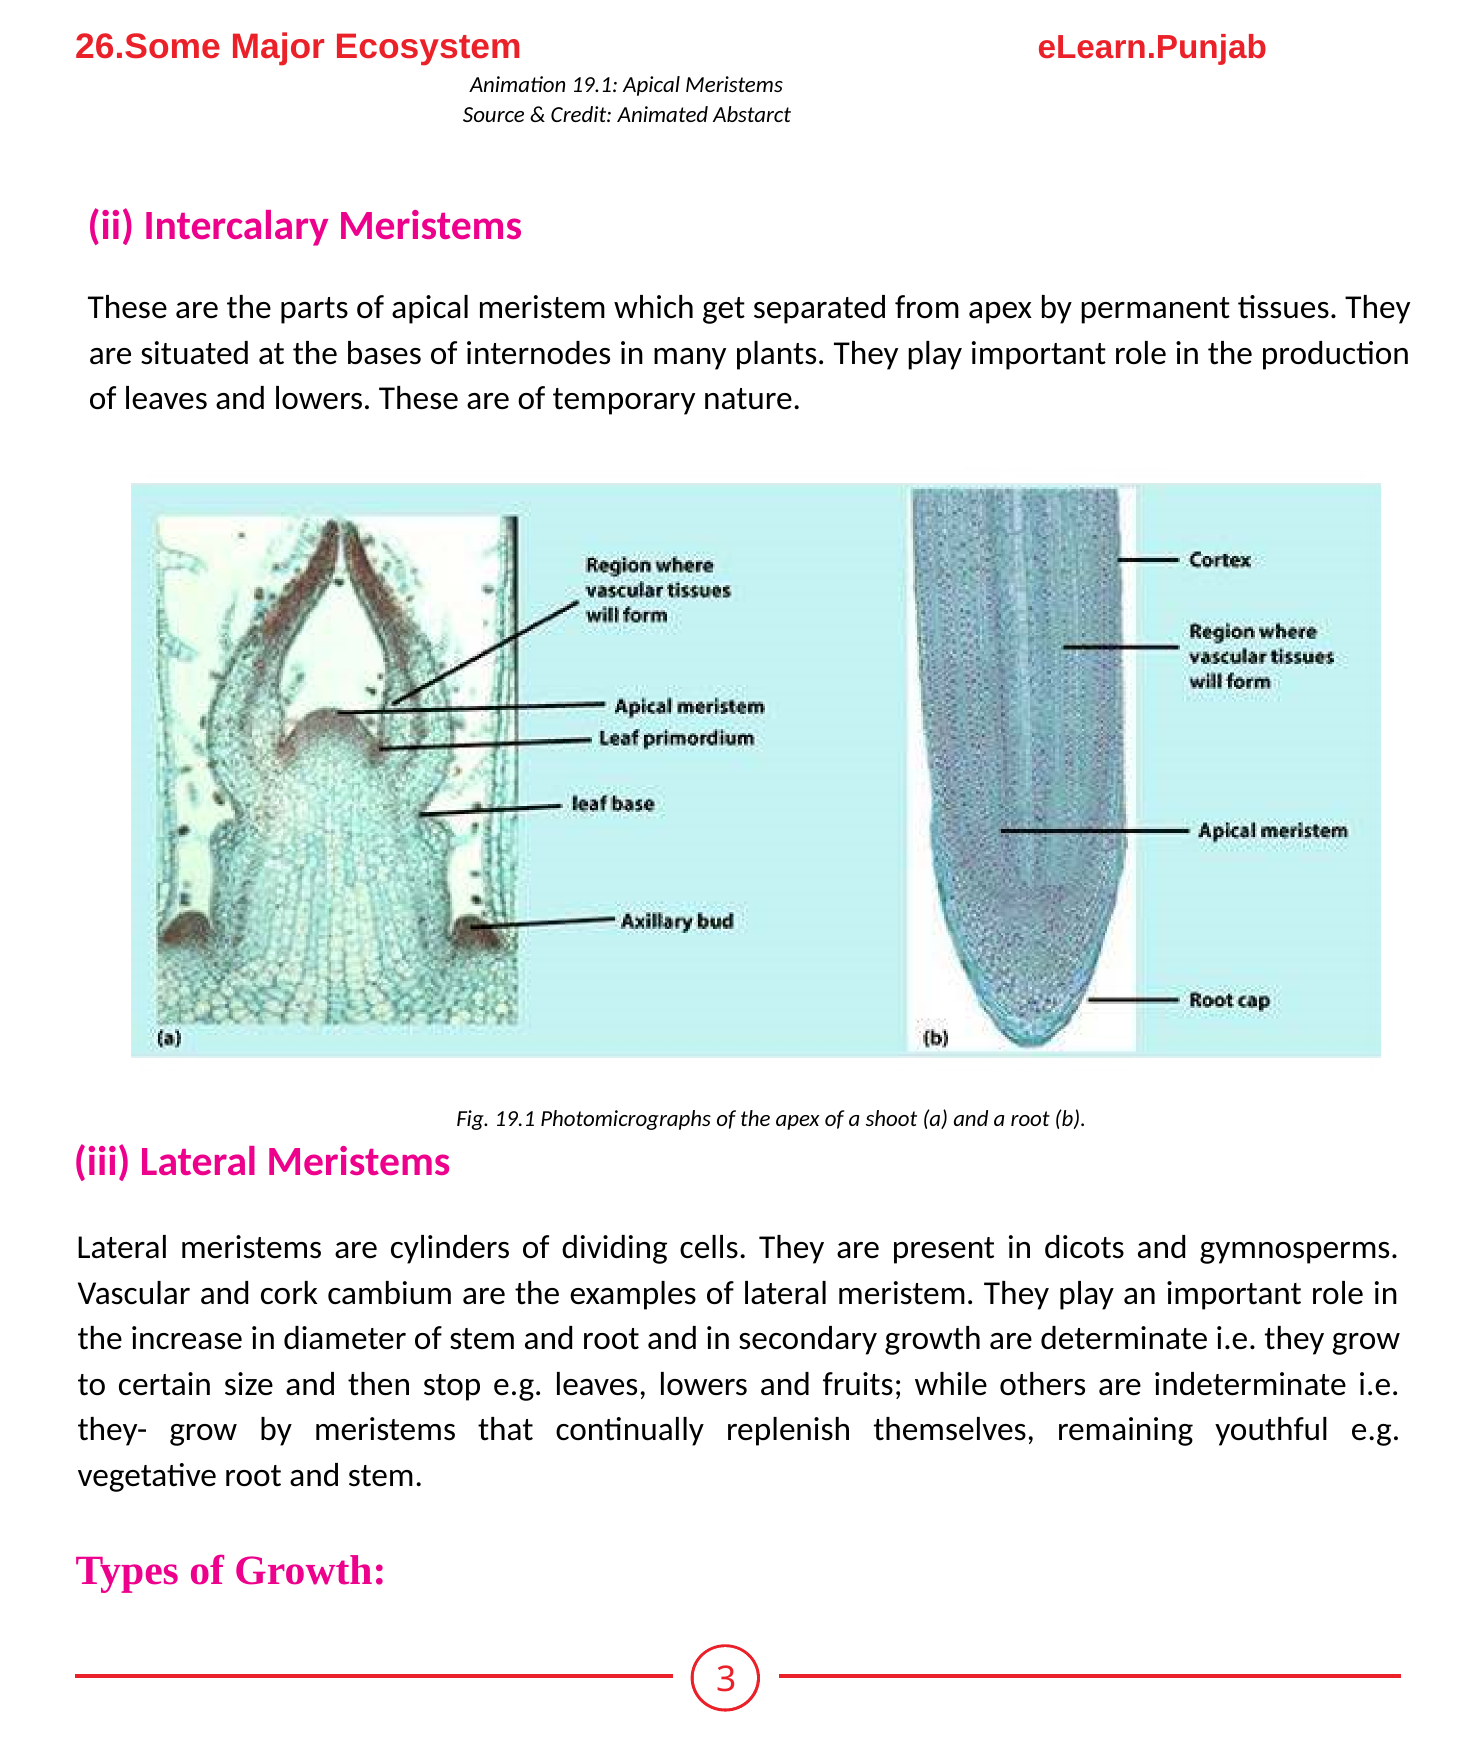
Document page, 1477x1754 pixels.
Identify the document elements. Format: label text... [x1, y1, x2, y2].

subtitle (iii) Lateral Meristems [74, 1135, 1414, 1186]
picture [130, 434, 1382, 1102]
text Fig. 19.1 Photomicrographs of the apex of a shoot (a) and a root (b). [256, 1104, 1289, 1132]
text Animation 19.1: Apical Meristems [470, 70, 1414, 98]
text These are the parts of apical meristem which get separated from apex by permanent tissues. They are situated at the bases of internodes in many plants. They play important role in the production of leaves and lowers. These are of temporary nature. [87, 286, 1412, 418]
text Lateral meristems are cylinders of dividing cells. They are present in dicots and gymnosperms. Vascular and cork cambium are the examples of lateral meristem. They play an important role in the increase in diameter of stem and root and in secondary growth are determinate i.e. they grow to certain size and then stop e.g. leaves, lowers and fruits; while others are indeterminate i.e. they- grow by meristems that continually replenish themselves, remaining youthful e.g. vegetative root and stem. [76, 1226, 1401, 1495]
text Source & Credit: Animated Abstarct [463, 100, 1414, 128]
subtitle (ii) Intercalary Meristems [87, 199, 1414, 250]
text Types of Growth: [75, 1545, 1414, 1593]
